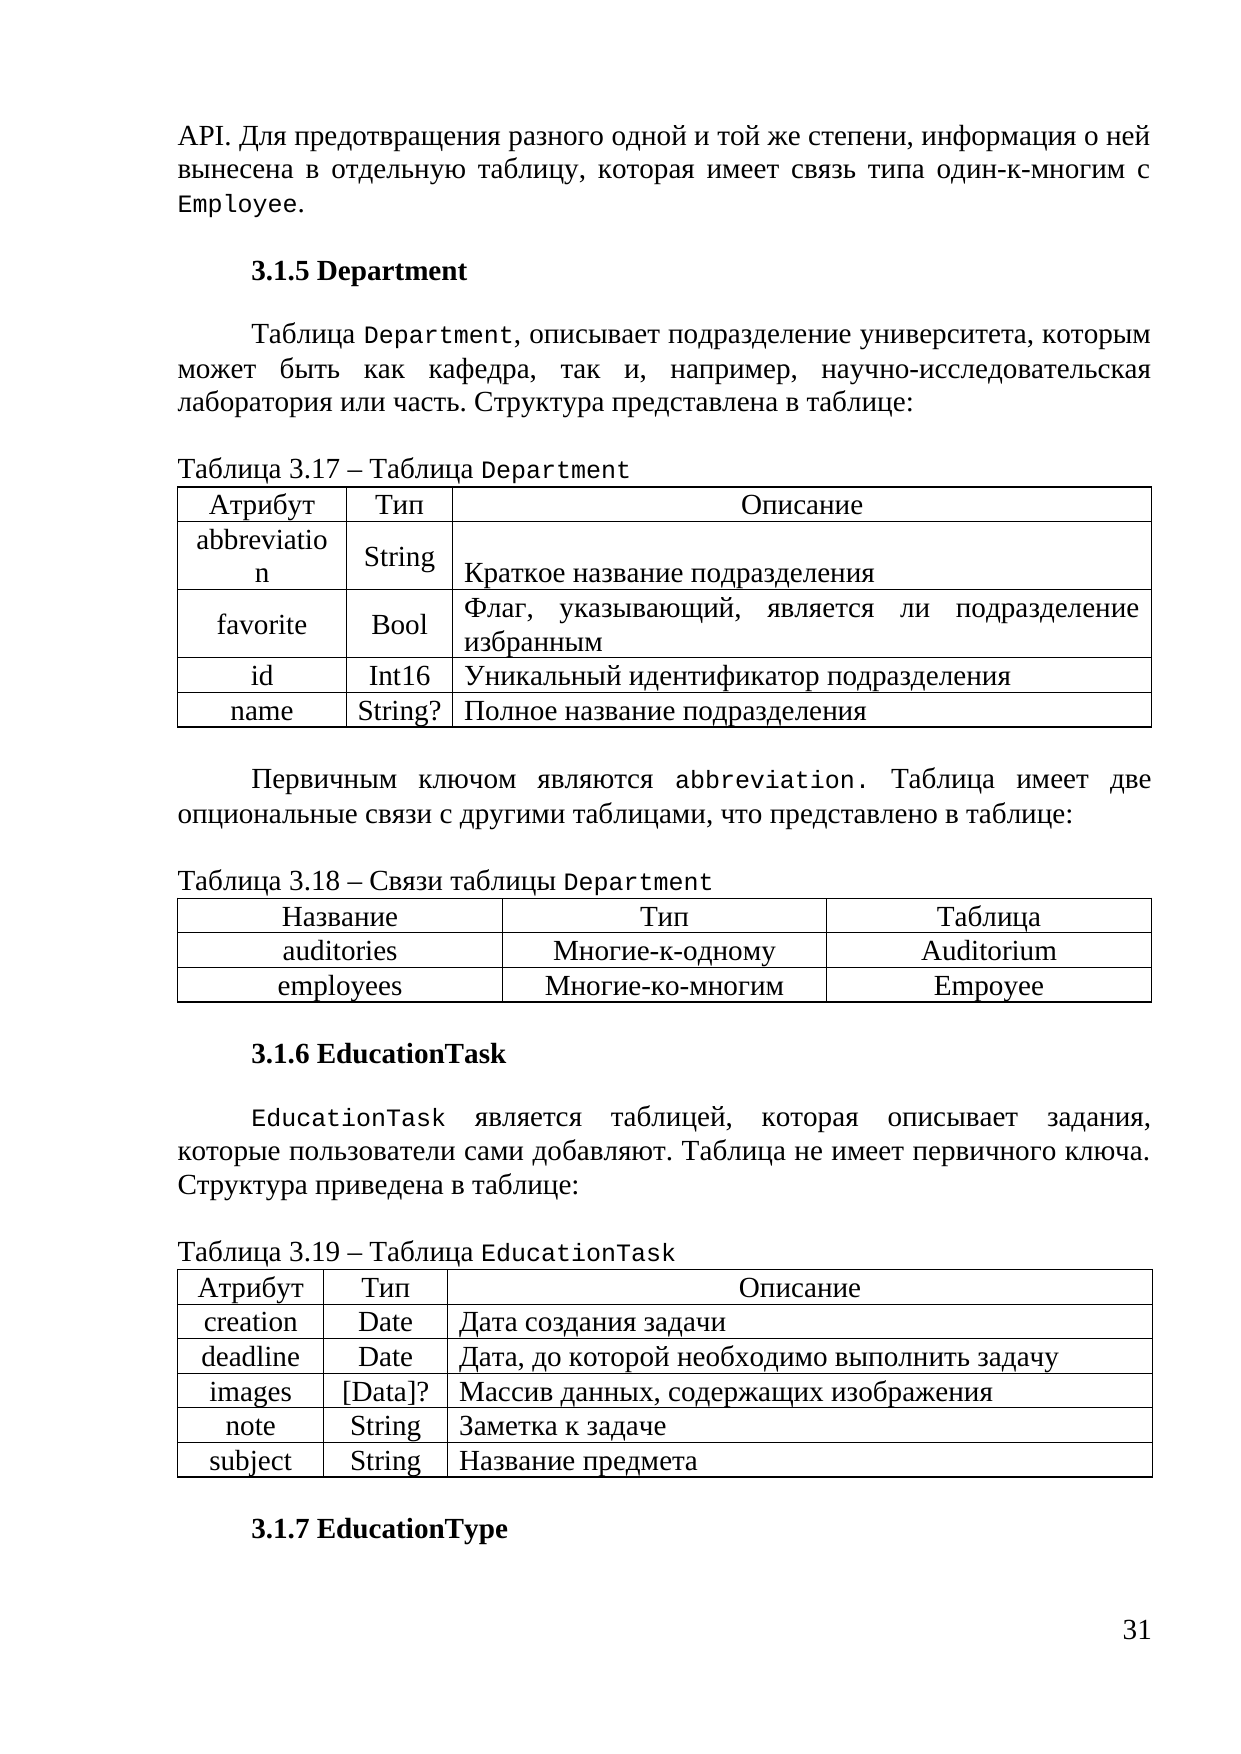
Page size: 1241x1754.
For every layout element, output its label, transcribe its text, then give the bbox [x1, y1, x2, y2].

text Таблица Department, описывает подразделение университета, которым может быть как кафедра, так и, например, научно-исследовательская лаборатория или часть. Структура представлена в таблице: [177, 316, 1152, 418]
table_cell Полное название подразделения [453, 693, 1151, 726]
table_header Тип [347, 488, 452, 521]
table_cell id [178, 658, 346, 692]
table_header Описание [453, 488, 1151, 521]
table_cell Bool [347, 590, 452, 657]
table_header Таблица [827, 899, 1151, 932]
table_cell Заметка к задаче [448, 1408, 1152, 1442]
table_cell [Data]? [324, 1374, 447, 1407]
table_cell Название предмета [448, 1443, 1152, 1476]
table_header Название [178, 899, 502, 932]
table_cell deadline [178, 1339, 323, 1373]
table_cell employees [178, 968, 502, 1001]
table_cell Дата создания задачи [448, 1305, 1152, 1338]
table_cell Многие-к-одному [503, 933, 826, 967]
table_header Атрибут [178, 488, 346, 521]
table_cell Уникальный идентификатор подразделения [453, 658, 1151, 692]
table_cell favorite [178, 590, 346, 657]
table_cell String [324, 1443, 447, 1476]
table_cell Date [324, 1339, 447, 1373]
subtitle Department [251, 253, 1152, 287]
table_cell Флаг, указывающий, является ли подразделение избранным [453, 590, 1151, 657]
table_cell Краткое название подразделения [453, 522, 1151, 589]
table_cell creation [178, 1305, 323, 1338]
table_cell subject [178, 1443, 323, 1476]
table_header Атрибут [178, 1270, 323, 1303]
subtitle EducationTask [251, 1036, 1152, 1069]
table_cell Массив данных, содержащих изображения [448, 1374, 1152, 1407]
table_cell Многие-ко-многим [503, 968, 826, 1001]
table_cell Дата, до которой необходимо выполнить задачу [448, 1339, 1152, 1373]
table_cell String [347, 522, 452, 589]
table_cell Date [324, 1305, 447, 1338]
table_cell note [178, 1408, 323, 1442]
subtitle EducationType [251, 1511, 1152, 1544]
table_header Описание [448, 1270, 1152, 1303]
table_cell String? [347, 693, 452, 726]
table_cell String [324, 1408, 447, 1442]
table_cell images [178, 1374, 323, 1407]
table_header Тип [324, 1270, 447, 1303]
table_cell Auditorium [827, 933, 1151, 967]
table_header Тип [503, 899, 826, 932]
text Первичным ключом являются abbreviation. Таблица имеет две опциональные связи с другими таблицами, что представлено в таблице: [177, 761, 1152, 829]
table_cell Empoyee [827, 968, 1151, 1001]
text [177, 118, 1152, 220]
text EducationTask является таблицей, которая описывает задания, которые пользователи сами добавляют. Таблица не имеет первичного ключа. Структура приведена в таблице: [177, 1099, 1152, 1201]
table_cell auditories [178, 933, 502, 967]
table_cell name [178, 693, 346, 726]
table_cell Int16 [347, 658, 452, 692]
table_cell abbreviation [178, 522, 346, 589]
